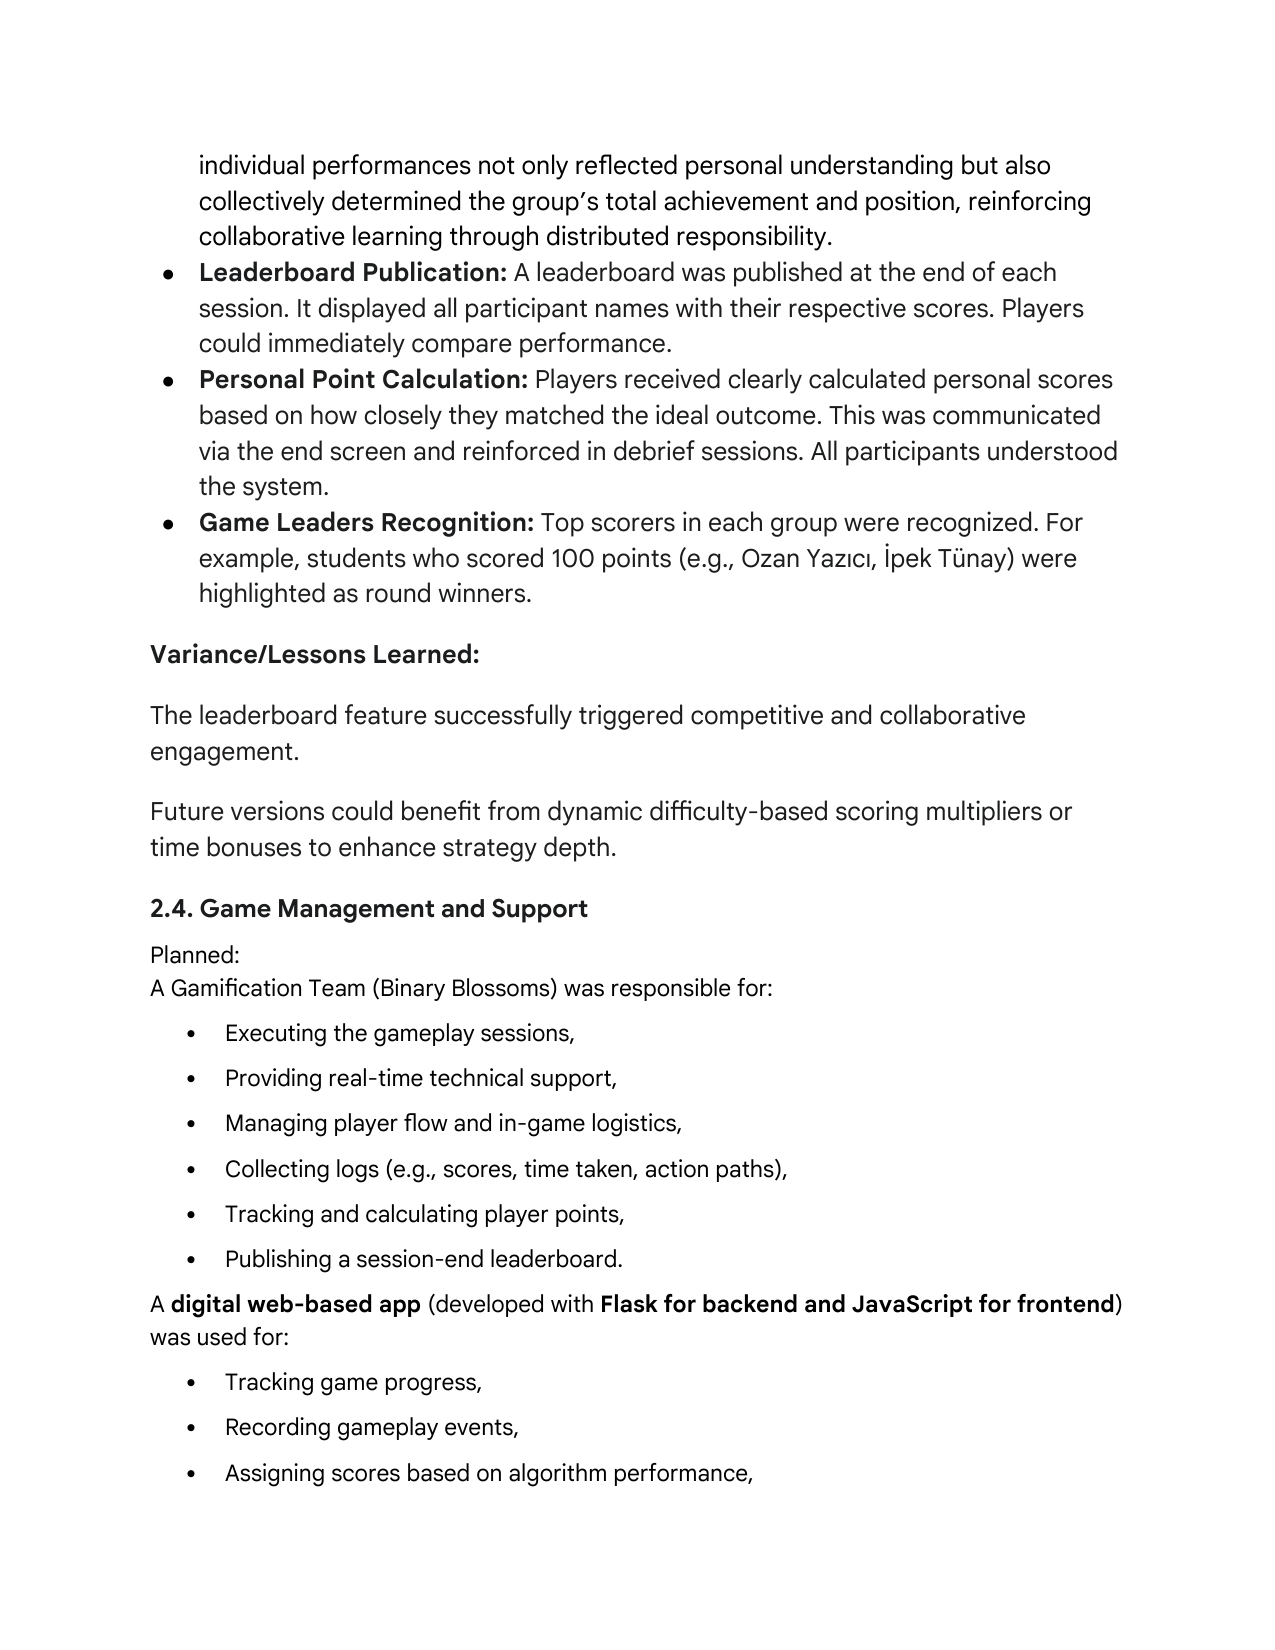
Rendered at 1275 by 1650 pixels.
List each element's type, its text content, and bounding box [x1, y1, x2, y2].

list Recording gameplay events, [187, 1414, 1125, 1442]
list Publishing a session-end leaderboard. [187, 1245, 1125, 1274]
list Tracking game progress, [187, 1368, 1125, 1397]
list Assigning scores based on algorithm performance, [187, 1459, 1125, 1488]
list Collecting logs (e.g., scores, time taken, action paths), [187, 1155, 1125, 1184]
list Providing real-time technical support, [187, 1064, 1125, 1093]
list Managing player flow and in-game logistics, [187, 1110, 1125, 1138]
text The leaderboard feature successfully triggered competitive and collaborative engagement. [150, 700, 1125, 767]
text A digital web-based app (developed with Flask for backend and JavaScript for frontend) was used for: [150, 1291, 1125, 1352]
text Planned: [150, 941, 1125, 970]
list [161, 150, 1125, 253]
text A Gamification Team (Binary Blossoms) was responsible for: [150, 974, 1125, 1003]
list Game Leaders Recognition: Top scorers in each group were recognized. For example, students who scored 100 points (e.g., Ozan Yazıcı, İpek Tünay) were highlighted as round winners. [161, 507, 1125, 610]
list Tracking and calculating player points, [187, 1200, 1125, 1229]
list Executing the gameplay sessions, [187, 1019, 1125, 1048]
text Variance/Lessons Learned: [150, 639, 1125, 671]
list Leaderboard Publication: A leaderboard was published at the end of each session. It displayed all participant names with their respective scores. Players could immediately compare performance. [161, 257, 1125, 360]
text Future versions could benefit from dynamic difficulty-based scoring multipliers or time bonuses to enhance strategy depth. [150, 797, 1125, 864]
list Personal Point Calculation: Players received clearly calculated personal scores based on how closely they matched the ideal outcome. This was communicated via the end screen and reinforced in debrief sessions. All participants understood the system. [161, 364, 1125, 503]
subtitle 2.4. Game Management and Support [150, 893, 1125, 924]
